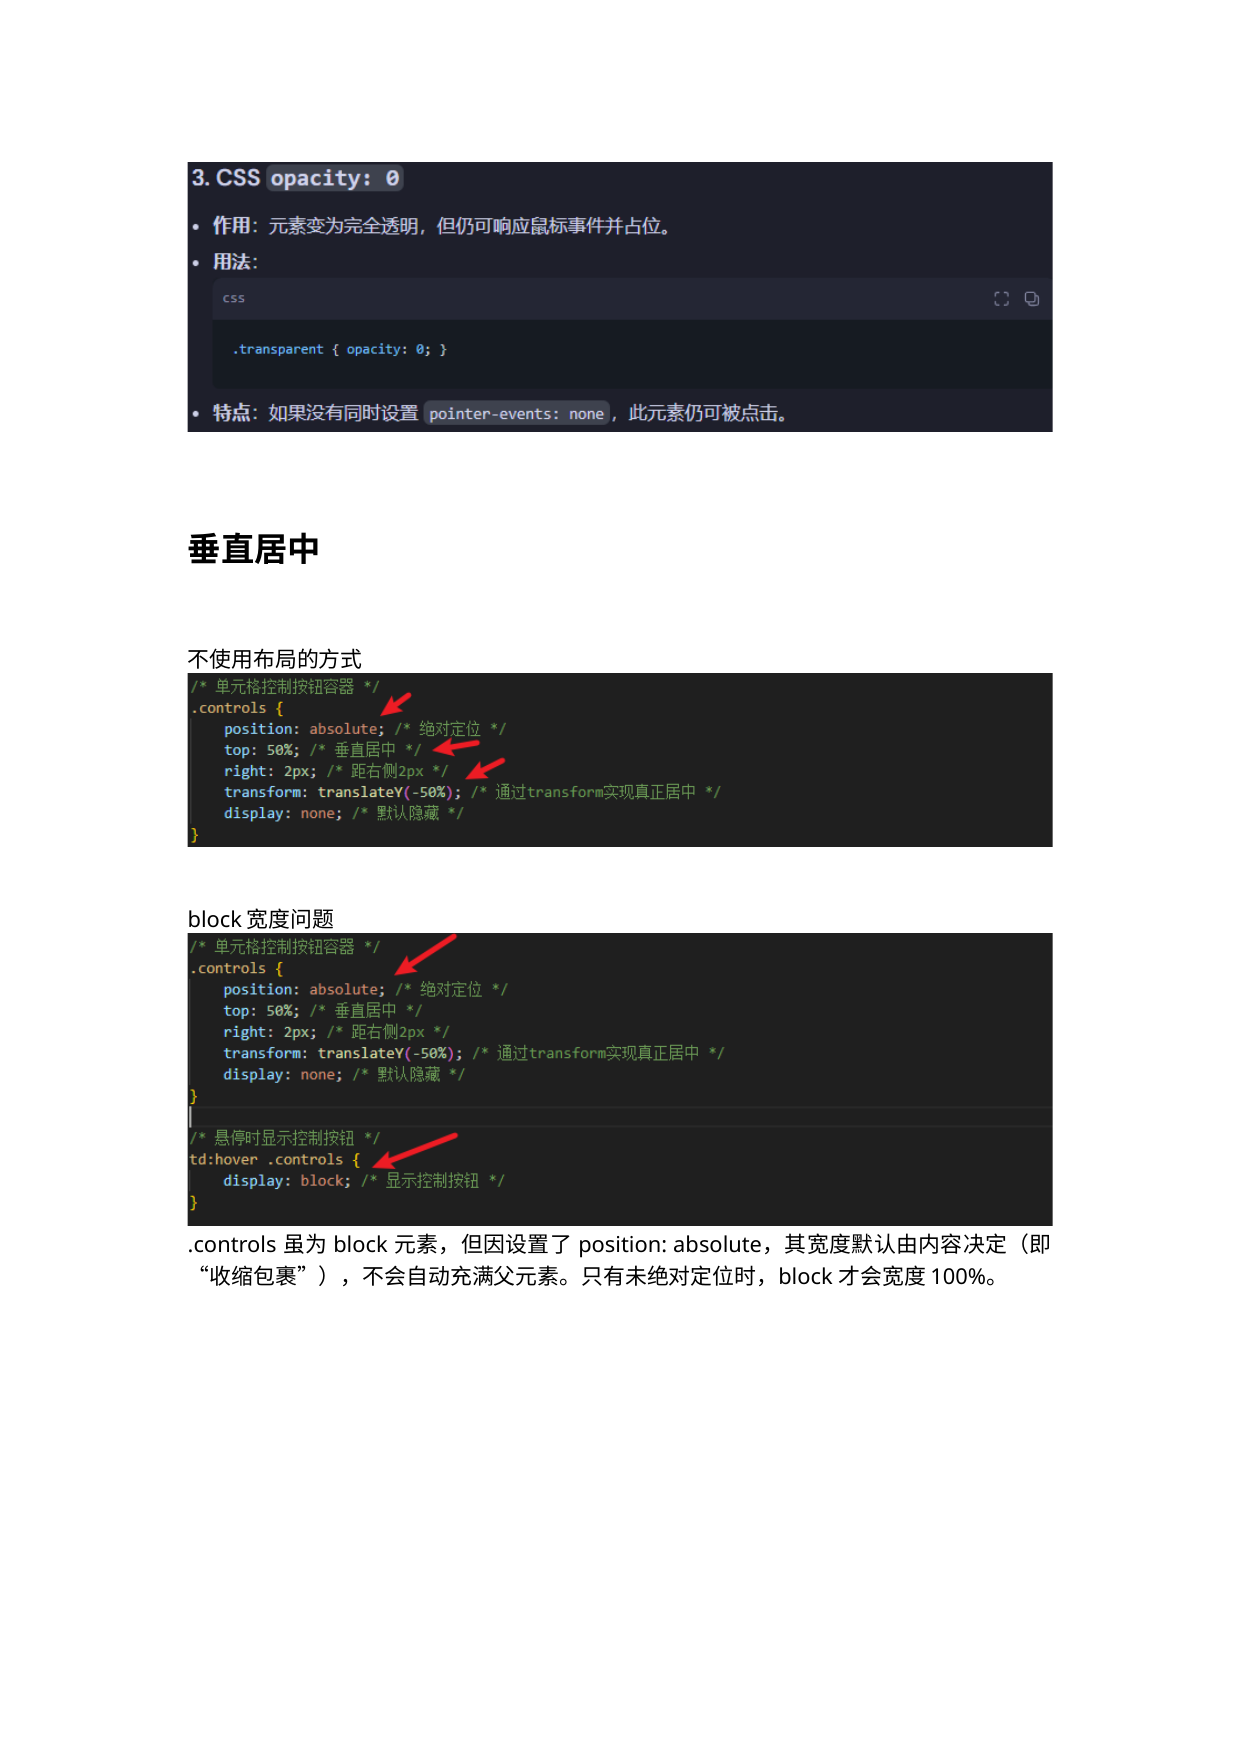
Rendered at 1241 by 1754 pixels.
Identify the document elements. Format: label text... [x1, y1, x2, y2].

picture [187, 933, 1053, 1226]
text 不使用布局的方式 [187, 641, 1053, 673]
text block宽度问题 [187, 901, 1053, 933]
picture [187, 162, 1053, 432]
picture [187, 673, 1053, 847]
subtitle 垂直居中 [187, 514, 1053, 579]
text .controls 虽为 block 元素，但因设置了 position: absolute，其宽度默认由内容决定（即“收缩包裹”），不会自动充满父元素。只有未绝对定位时，block 才会宽度100%。 [187, 1226, 1053, 1291]
